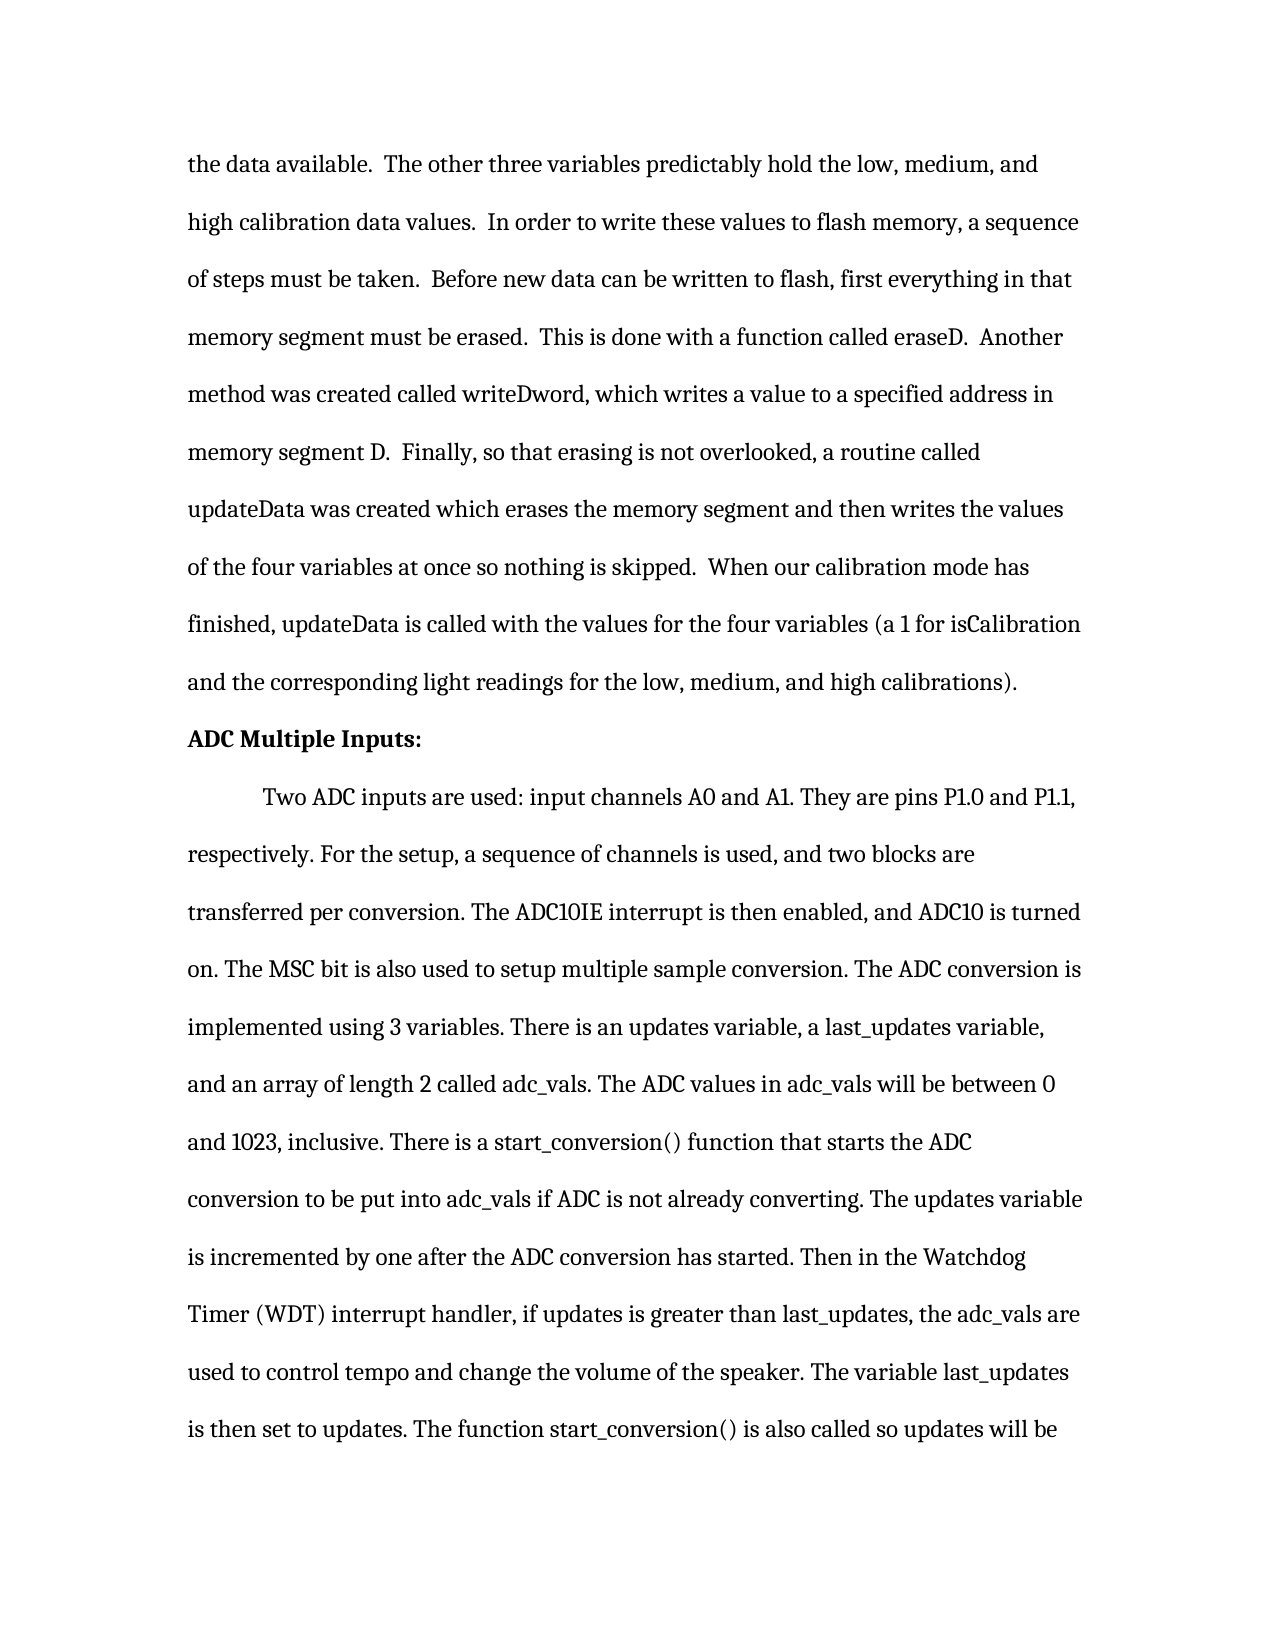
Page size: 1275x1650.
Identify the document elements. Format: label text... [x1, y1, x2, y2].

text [187, 782, 1087, 1444]
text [187, 150, 1087, 696]
text ADC Multiple Inputs: [187, 725, 1087, 754]
